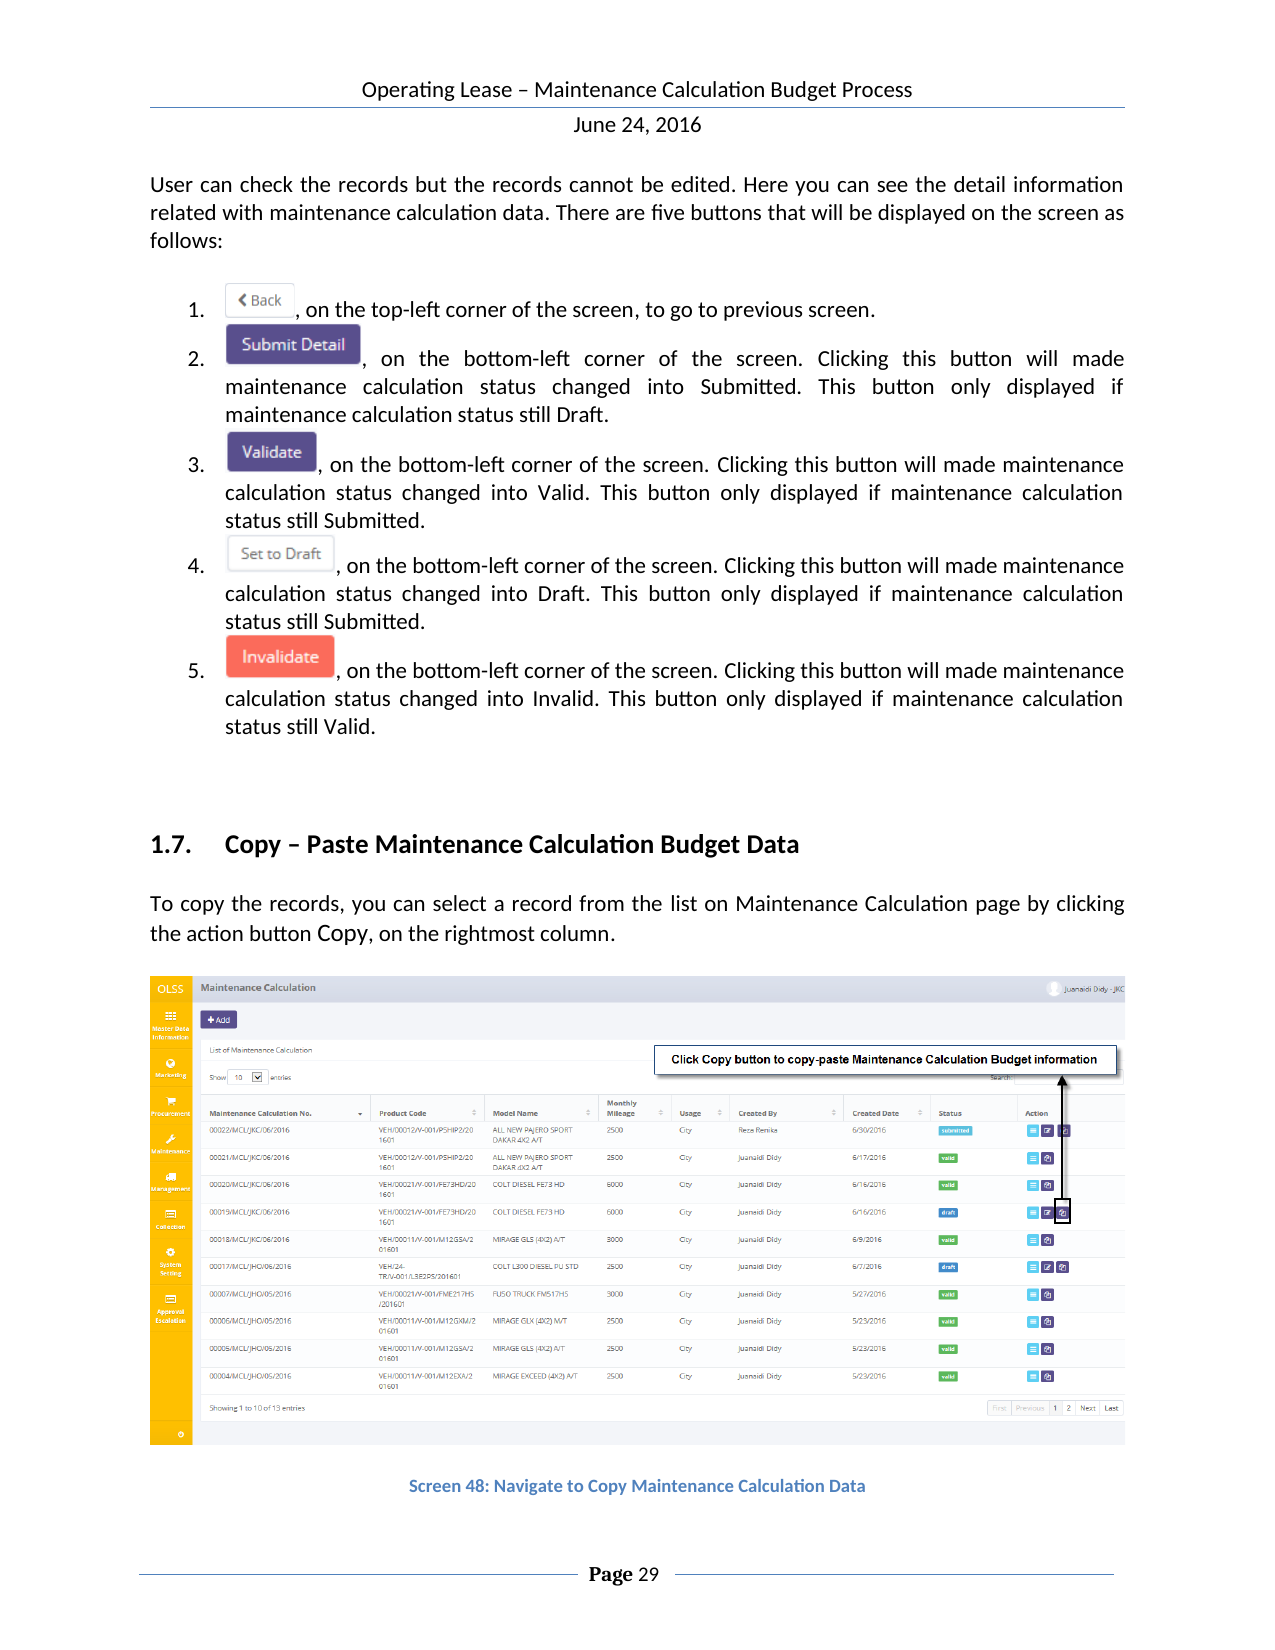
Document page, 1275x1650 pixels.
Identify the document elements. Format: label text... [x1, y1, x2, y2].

picture [225, 534, 336, 573]
list , on the bottom-left corner of the screen. Clicking this button will made maintenance calculation status changed into Draft. This button only displayed if maintenance calculation status still Submitted. [187, 534, 1125, 635]
text To copy the records, you can select a record from the list on Maintenance Calculation page by clicking the action button Copy, on the rightmost column. [150, 889, 1125, 947]
picture [225, 634, 336, 679]
list , on the bottom-left corner of the screen. Clicking this button will made maintenance calculation status changed into Valid. This button only displayed if maintenance calculation status still Submitted. [187, 428, 1125, 534]
list , on the bottom-left corner of the screen. Clicking this button will made maintenance calculation status changed into Submitted. This button only displayed if maintenance calculation status still Draft. [187, 323, 1125, 428]
picture [225, 428, 318, 473]
subtitle Copy – Paste Maintenance Calculation Budget Data [150, 827, 1125, 860]
picture [225, 323, 362, 367]
list , on the bottom-left corner of the screen. Clicking this button will made maintenance calculation status changed into Invalid. This button only displayed if maintenance calculation status still Valid. [187, 635, 1125, 740]
picture [225, 283, 295, 318]
list , on the top-left corner of the screen, to go to previous screen. [187, 284, 1125, 323]
text User can check the records but the records cannot be edited. Here you can see the detail information related with maintenance calculation data. There are five buttons that will be displayed on the screen as follows: [150, 171, 1125, 254]
picture [150, 976, 1125, 1445]
